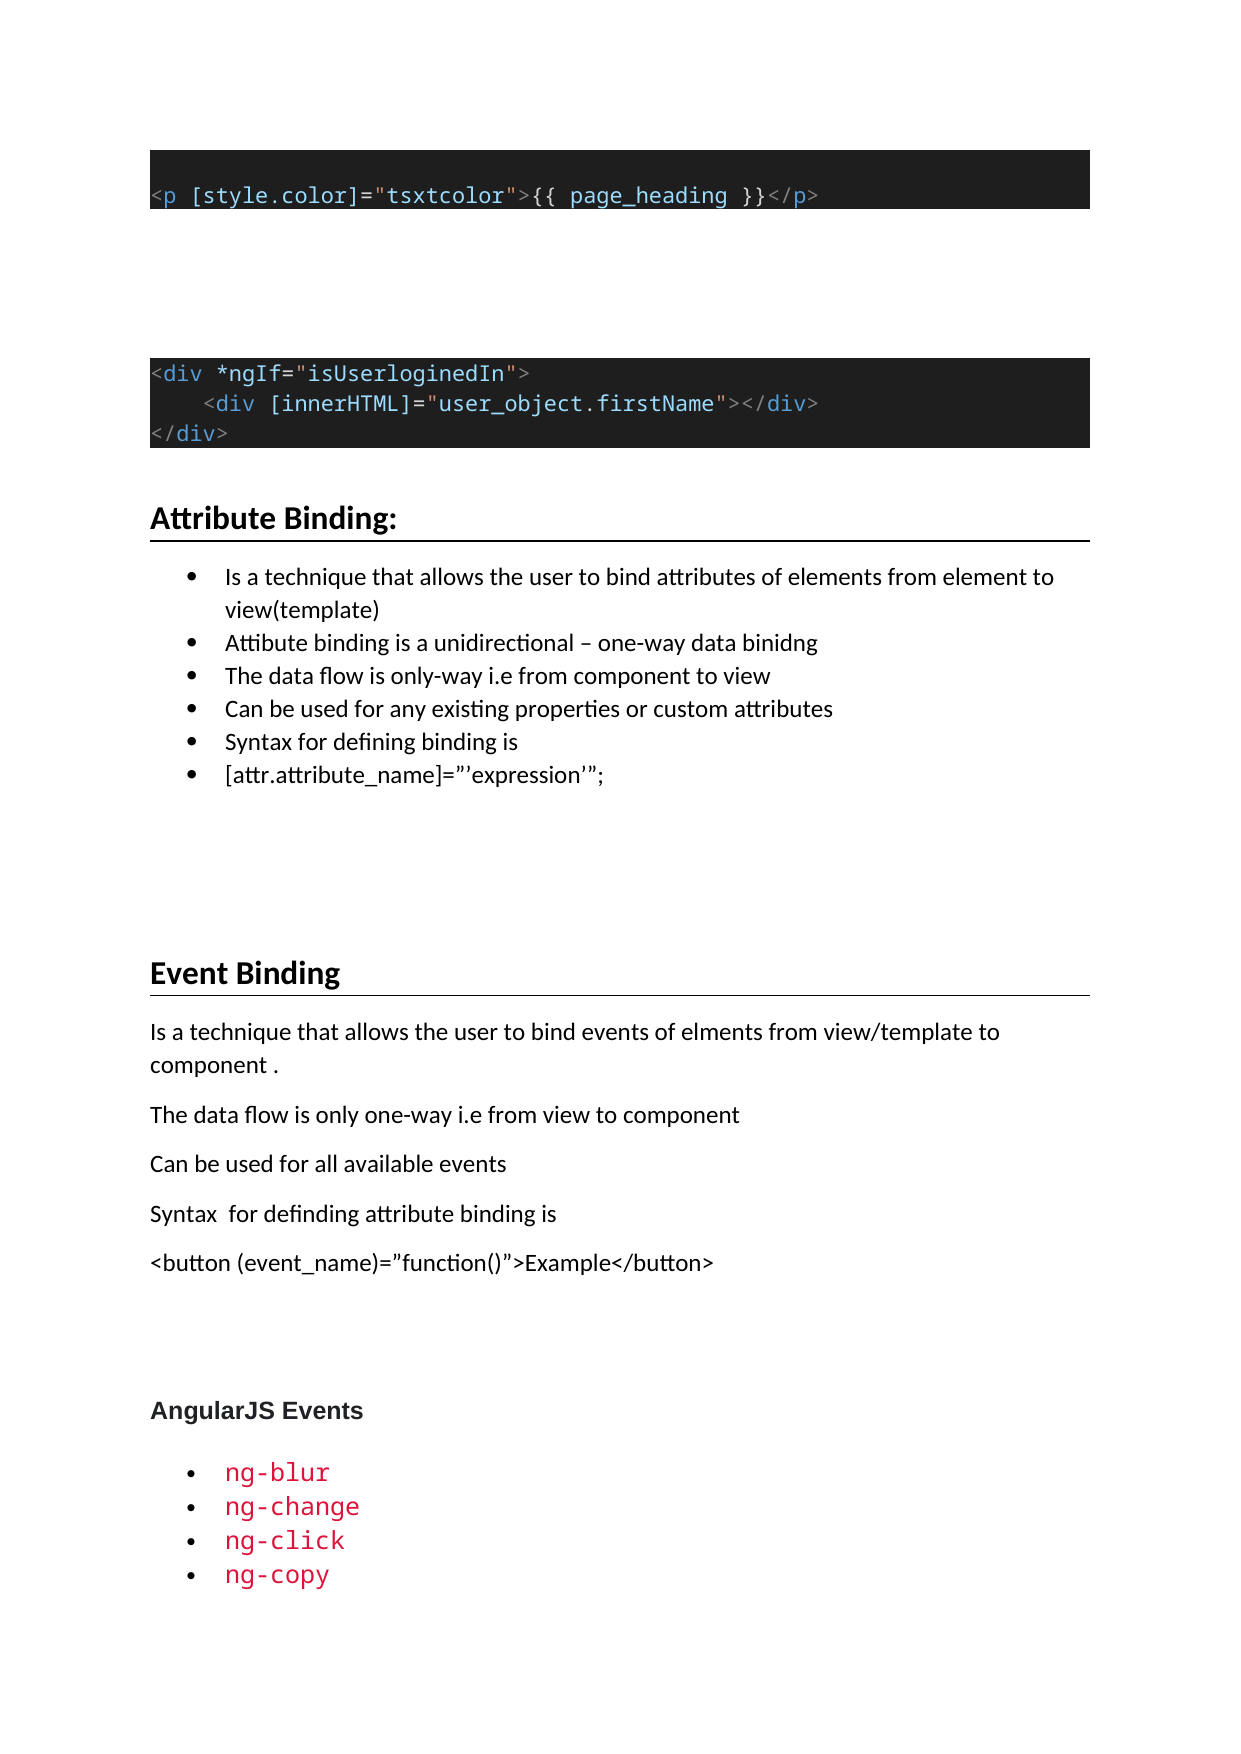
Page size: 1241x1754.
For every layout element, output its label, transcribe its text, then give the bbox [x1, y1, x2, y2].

list ng-change [187, 1488, 1090, 1522]
list [attr.attribute_name]=”’expression’”; [187, 759, 1090, 789]
list ng-blur [187, 1454, 1090, 1488]
text <div [innerHTML]="user_object.firstName"></div> [150, 388, 1090, 418]
list ng-click [187, 1522, 1090, 1556]
text <p [style.color]="tsxtcolor">{{ page_heading }}</p> [150, 180, 1090, 209]
list ng-copy [187, 1556, 1090, 1590]
list Can be used for any existing properties or custom attributes [187, 693, 1090, 724]
list Attibute binding is a unidirectional – one-way data binidng [187, 627, 1090, 658]
text The data flow is only one-way i.e from view to component [150, 1099, 1090, 1129]
text Event Binding [150, 952, 1090, 995]
text Syntax for definding attribute binding is [150, 1198, 1090, 1228]
text <button (event_name)=”function()”>Example</button> [150, 1247, 1090, 1278]
text Is a technique that allows the user to bind events of elments from view/template to component . [150, 1016, 1090, 1080]
text <div *ngIf="isUserloginedIn"> [150, 358, 1090, 388]
list Syntax for defining binding is [187, 726, 1090, 757]
text AngularJS Events [150, 1396, 1090, 1425]
text </div> [150, 418, 1090, 448]
text Attribute Binding: [150, 497, 1090, 540]
list Is a technique that allows the user to bind attributes of elements from element to view(template) [187, 562, 1090, 625]
text Can be used for all available events [150, 1148, 1090, 1179]
list The data flow is only-way i.e from component to view [187, 660, 1090, 691]
